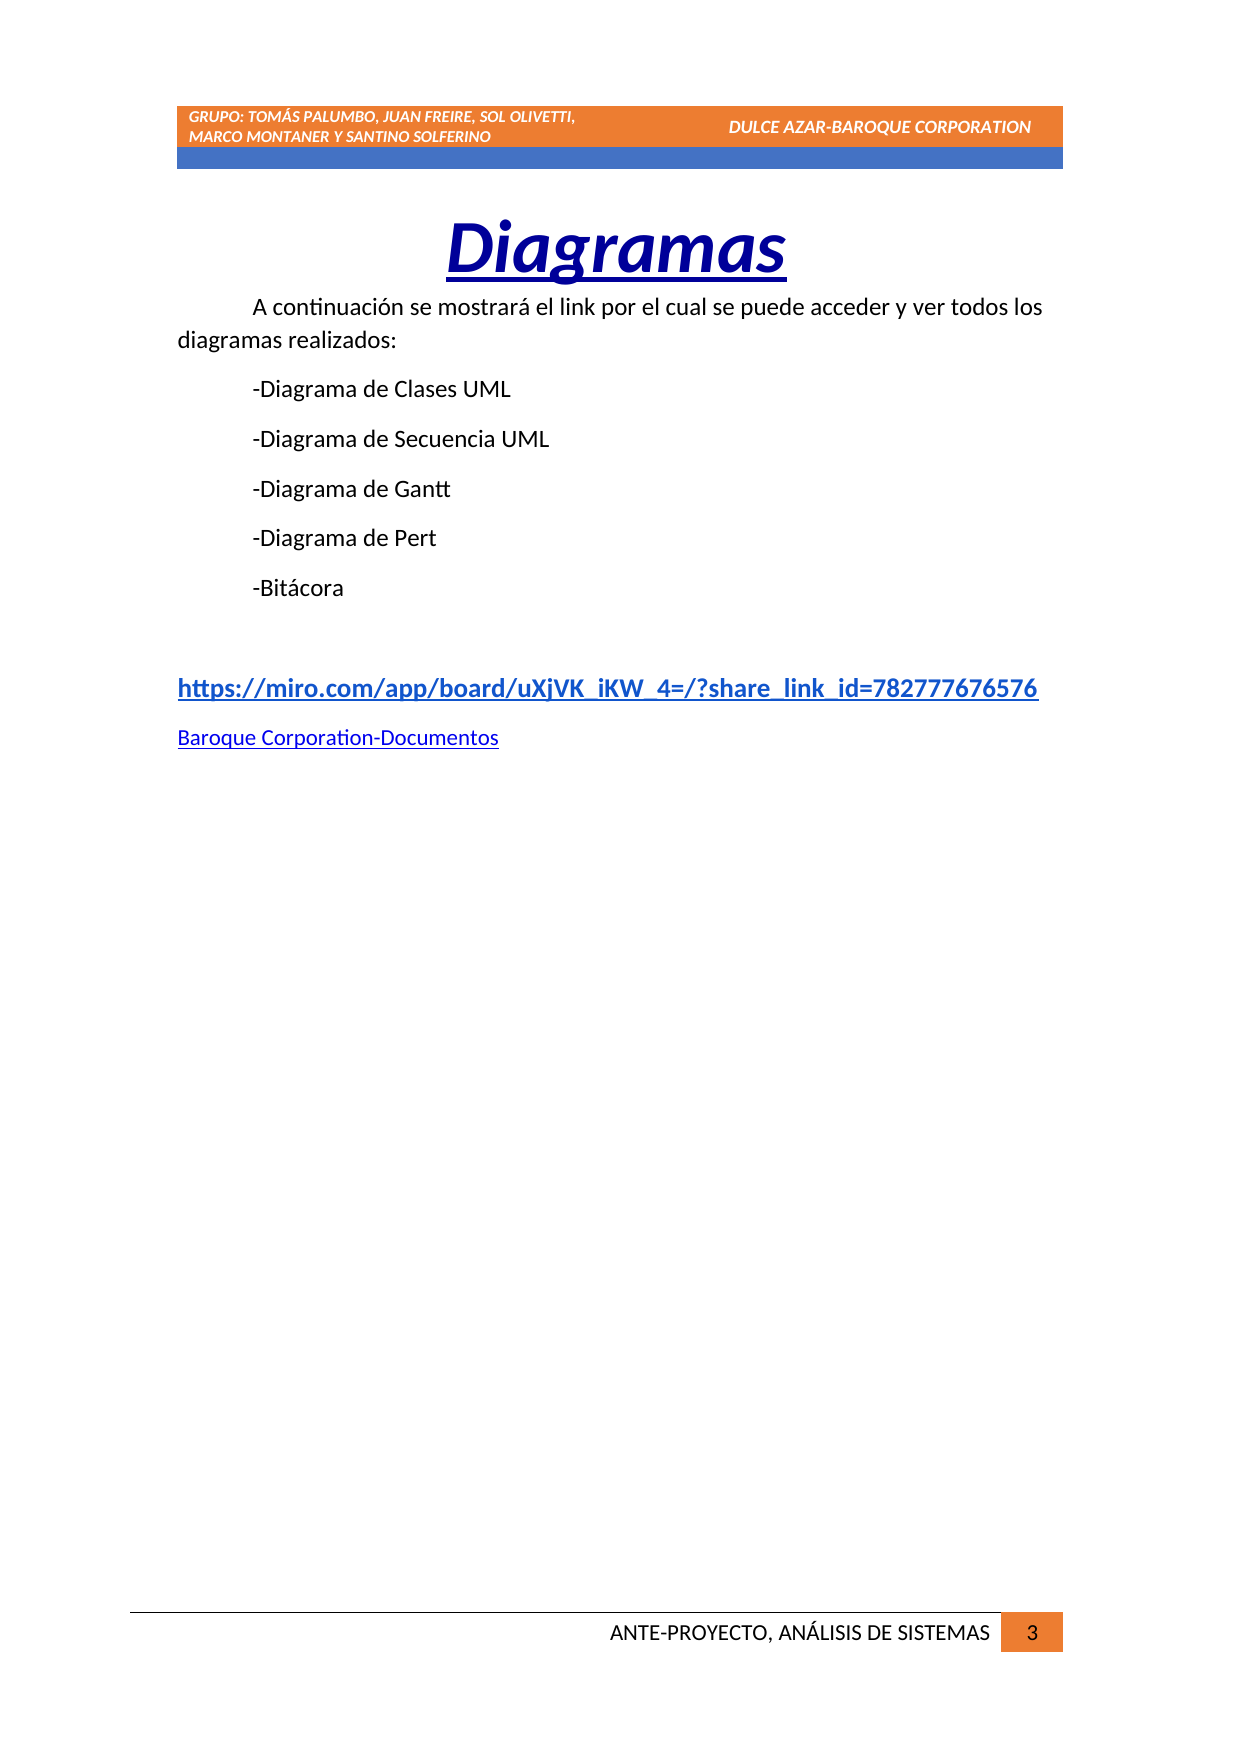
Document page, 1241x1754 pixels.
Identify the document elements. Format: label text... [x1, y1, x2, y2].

text -Diagrama de Clases UML [177, 374, 1063, 404]
text -Diagrama de Gantt [177, 473, 1063, 503]
text -Diagrama de Pert [177, 522, 1063, 553]
text -Bitácora [177, 572, 1063, 602]
text Baroque Corporation-Documentos [177, 723, 1063, 751]
text -Diagrama de Secuencia UML [177, 423, 1063, 454]
text Diagramas [177, 199, 1063, 291]
text A continuación se mostrará el link por el cual se puede acceder y ver todos los diagramas realizados: [177, 291, 1063, 354]
text https://miro.com/app/board/uXjVK_iKW_4=/?share_link_id=782777676576 [177, 671, 1063, 704]
